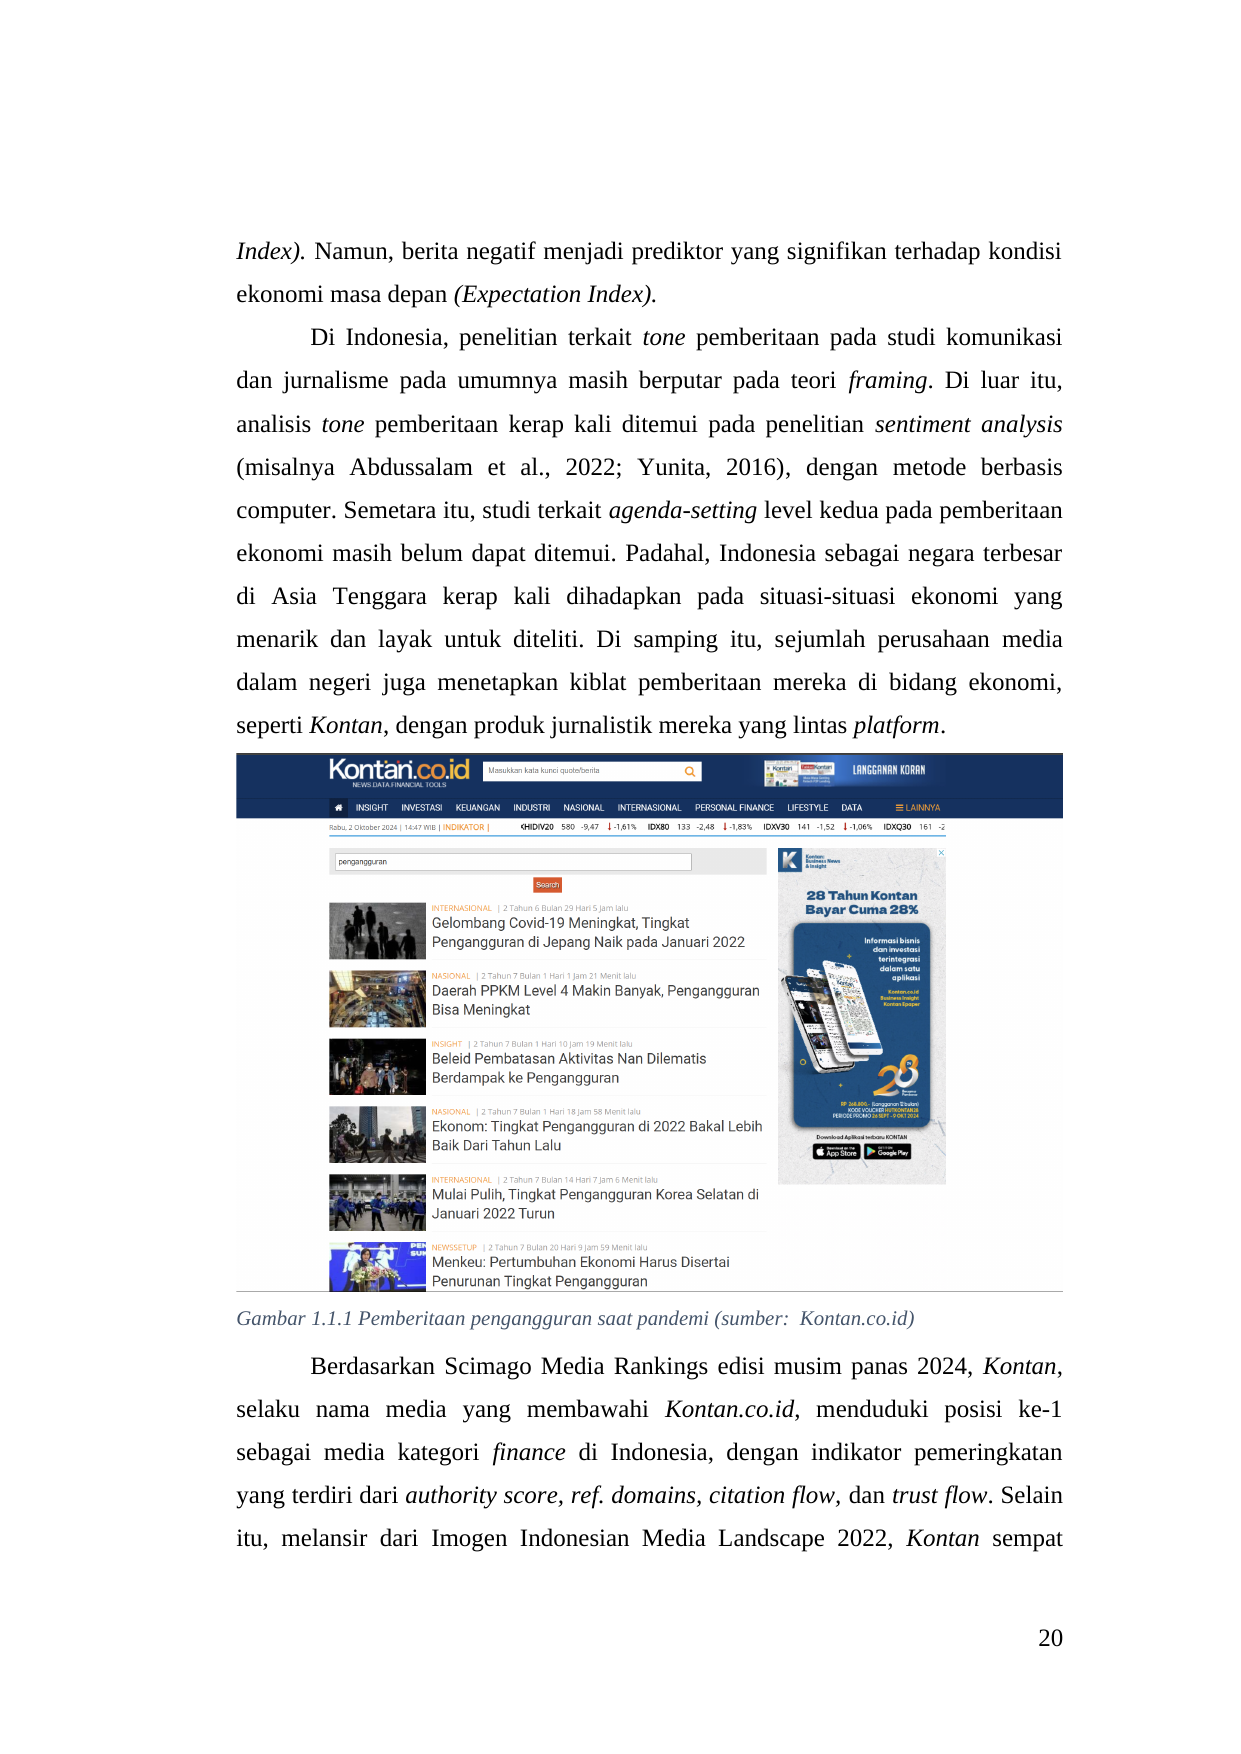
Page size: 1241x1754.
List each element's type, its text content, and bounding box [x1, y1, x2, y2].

text Gambar 1.1.1 Pemberitaan pengangguran saat pandemi (sumber: Kontan.co.id) [236, 1306, 1063, 1330]
picture [236, 753, 1063, 1292]
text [236, 1351, 1063, 1552]
text Di Indonesia, penelitian terkait tone pemberitaan pada studi komunikasi dan jurnalisme pada umumnya masih berputar pada teori framing. Di luar itu, analisis tone pemberitaan kerap kali ditemui pada penelitian sentiment analysis , dengan metode berbasis computer. Semetara itu, studi terkait agenda-setting level kedua pada pemberitaan ekonomi masih belum dapat ditemui. Padahal, Indonesia sebagai negara terbesar di Asia Tenggara kerap kali dihadapkan pada situasi-situasi ekonomi yang menarik dan layak untuk diteliti. Di samping itu, sejumlah perusahaan media dalam negeri juga menetapkan kiblat pemberitaan mereka di bidang ekonomi, seperti Kontan, dengan produk jurnalistik mereka yang lintas platform. [236, 322, 1063, 739]
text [236, 236, 1063, 308]
